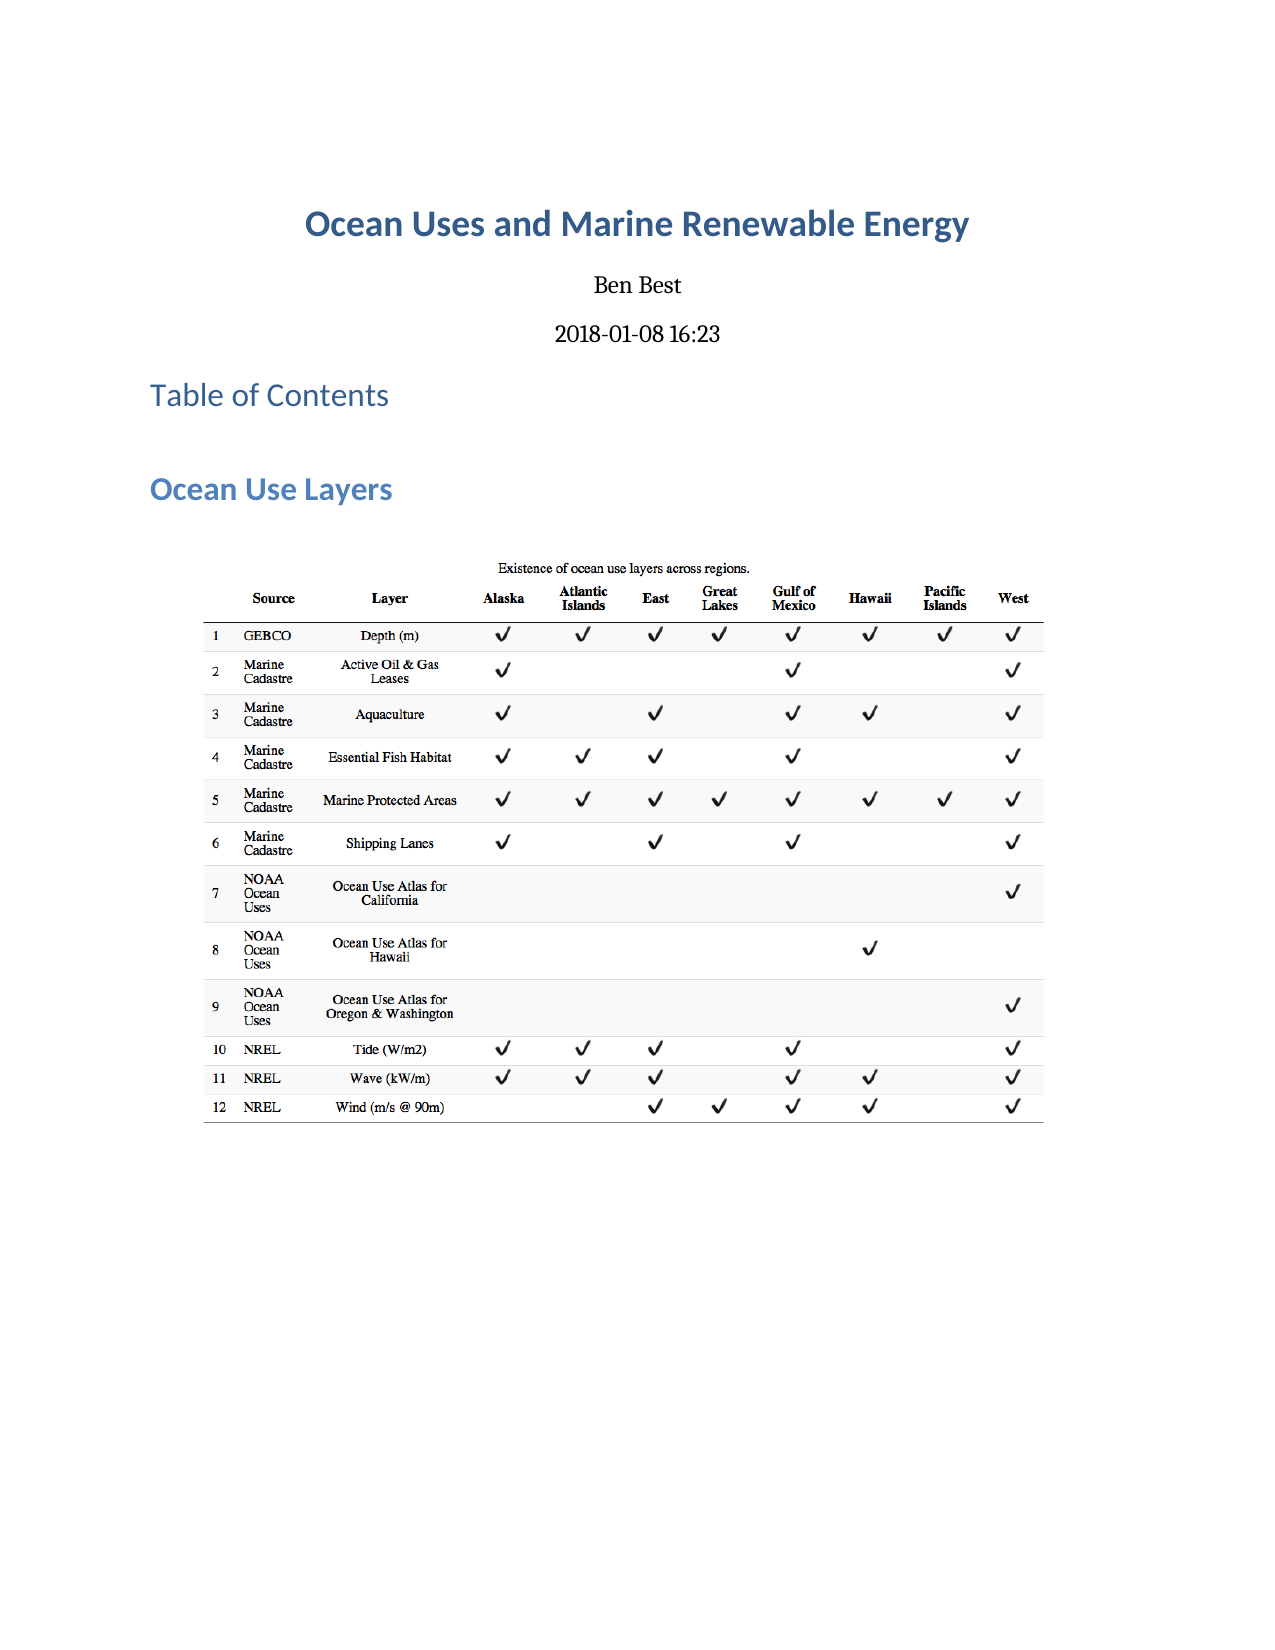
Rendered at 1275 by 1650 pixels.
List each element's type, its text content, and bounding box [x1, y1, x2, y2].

picture [168, 527, 1044, 1123]
title Ocean Uses and Marine Renewable Energy [150, 200, 1125, 246]
subtitle Ocean Use Layers [150, 468, 1125, 508]
text 2018-01-08 16:23 [150, 320, 1125, 349]
text Ben Best [150, 271, 1125, 299]
